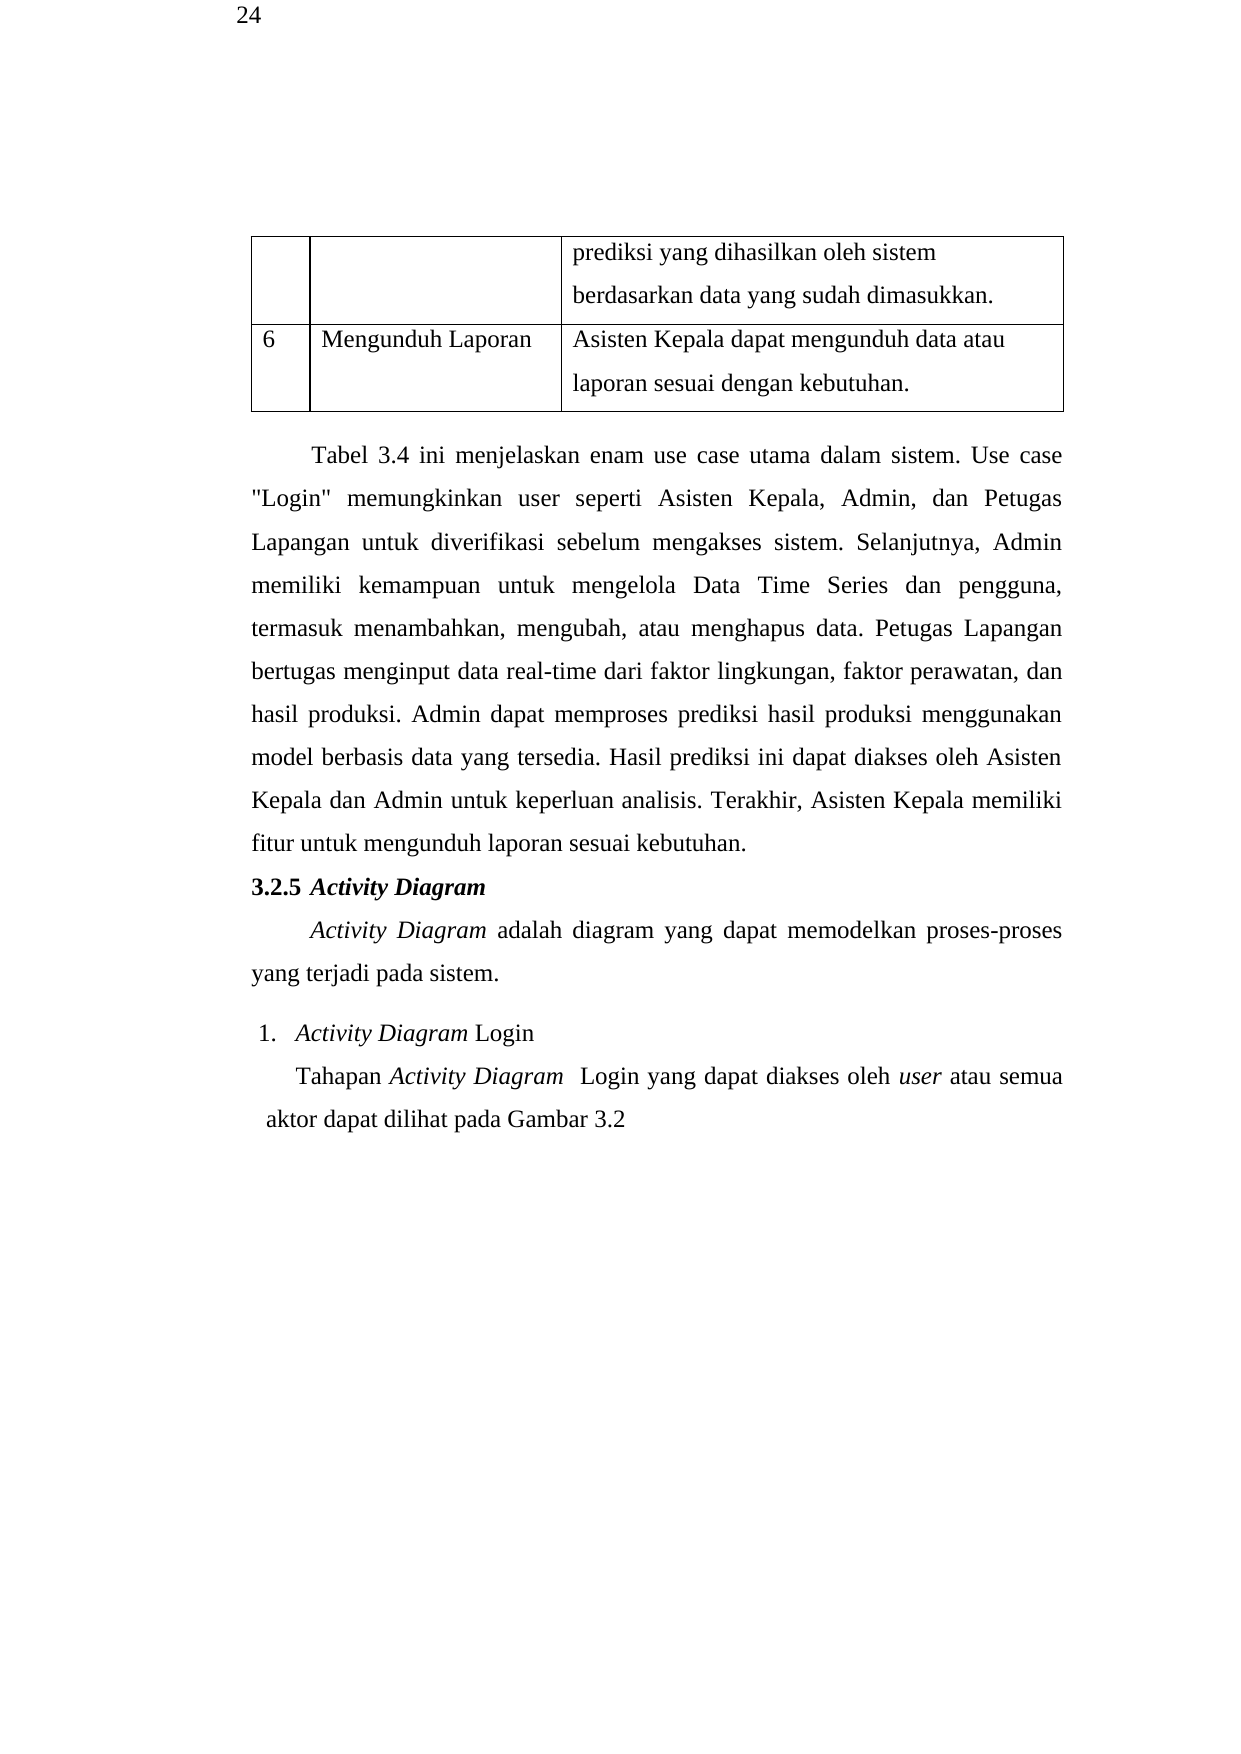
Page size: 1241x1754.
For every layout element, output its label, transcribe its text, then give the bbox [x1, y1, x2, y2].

list Activity Diagram adalah diagram yang dapat memodelkan proses-proses yang terjadi pada sistem. [251, 915, 1063, 987]
text Tabel 3.4 ini menjelaskan enam use case utama dalam sistem. Use case "Login" memungkinkan user seperti Asisten Kepala, Admin, dan Petugas Lapangan untuk diverifikasi sebelum mengakses sistem. Selanjutnya, Admin memiliki kemampuan untuk mengelola Data Time Series dan pengguna, termasuk menambahkan, mengubah, atau menghapus data. Petugas Lapangan bertugas menginput data real-time dari faktor lingkungan, faktor perawatan, dan hasil produksi. Admin dapat memproses prediksi hasil produksi menggunakan model berbasis data yang tersedia. Hasil prediksi ini dapat diakses oleh Asisten Kepala dan Admin untuk keperluan analisis. Terakhir, Asisten Kepala memiliki fitur untuk mengunduh laporan sesuai kebutuhan. [251, 440, 1063, 857]
table_cell 5 [252, 237, 309, 323]
table_cell 6 [252, 325, 309, 411]
table_cell Asisten Kepala dapat mengunduh data atau laporan sesuai dengan kebutuhan. [562, 325, 1063, 411]
list Activity Diagram [251, 872, 1063, 900]
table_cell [562, 237, 1063, 323]
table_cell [311, 237, 561, 323]
list Activity Diagram Login [258, 1018, 1063, 1046]
list Tahapan Activity Diagram Login yang dapat diakses oleh user atau semua aktor dapat dilihat pada Gambar 3.2 [266, 1061, 1063, 1133]
table_cell Mengunduh Laporan [311, 325, 561, 411]
